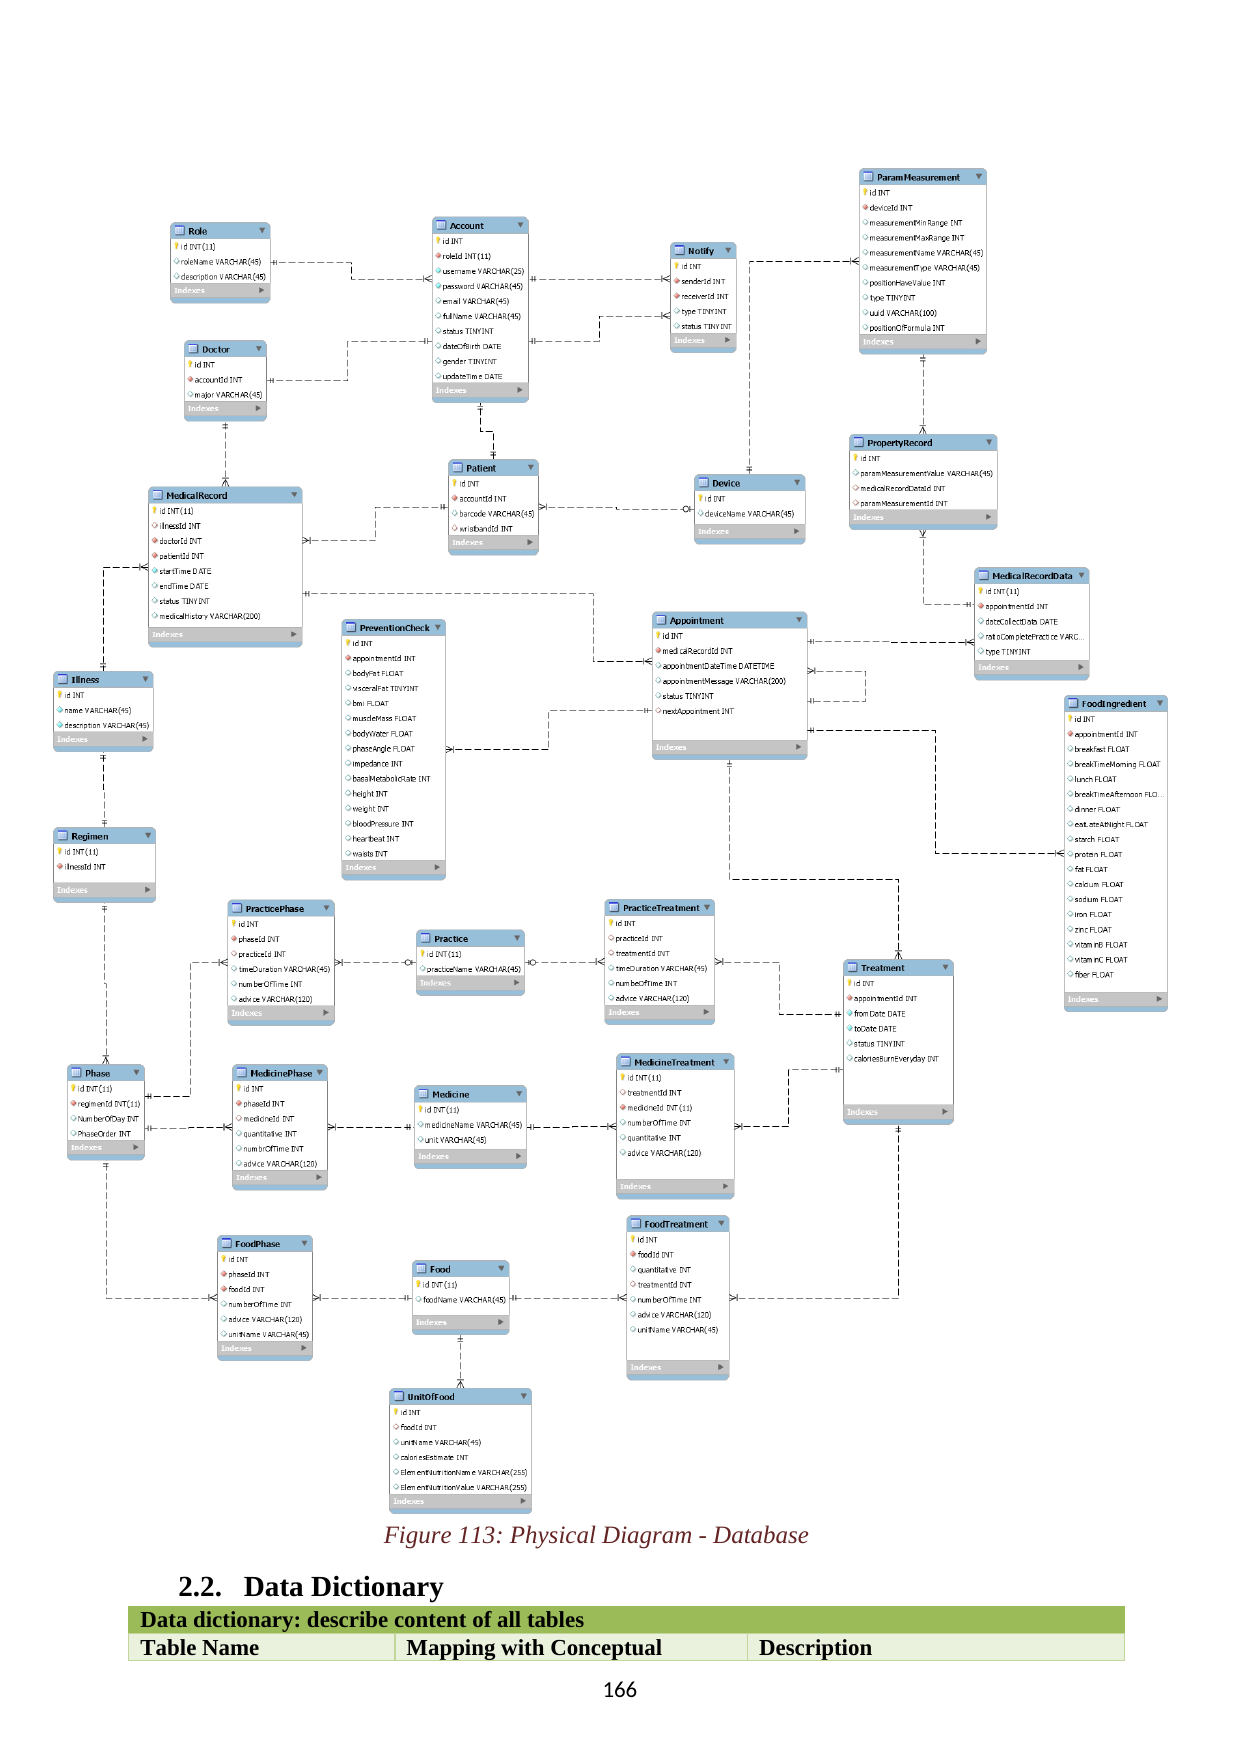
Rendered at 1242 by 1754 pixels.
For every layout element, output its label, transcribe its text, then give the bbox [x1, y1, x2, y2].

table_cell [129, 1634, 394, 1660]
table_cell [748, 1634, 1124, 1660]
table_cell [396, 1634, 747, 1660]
text Figure 113: Physical Diagram - Database [47, 1520, 1146, 1548]
subtitle Data Dictionary [169, 1569, 1146, 1603]
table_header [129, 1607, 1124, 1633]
picture [46, 162, 1174, 1520]
